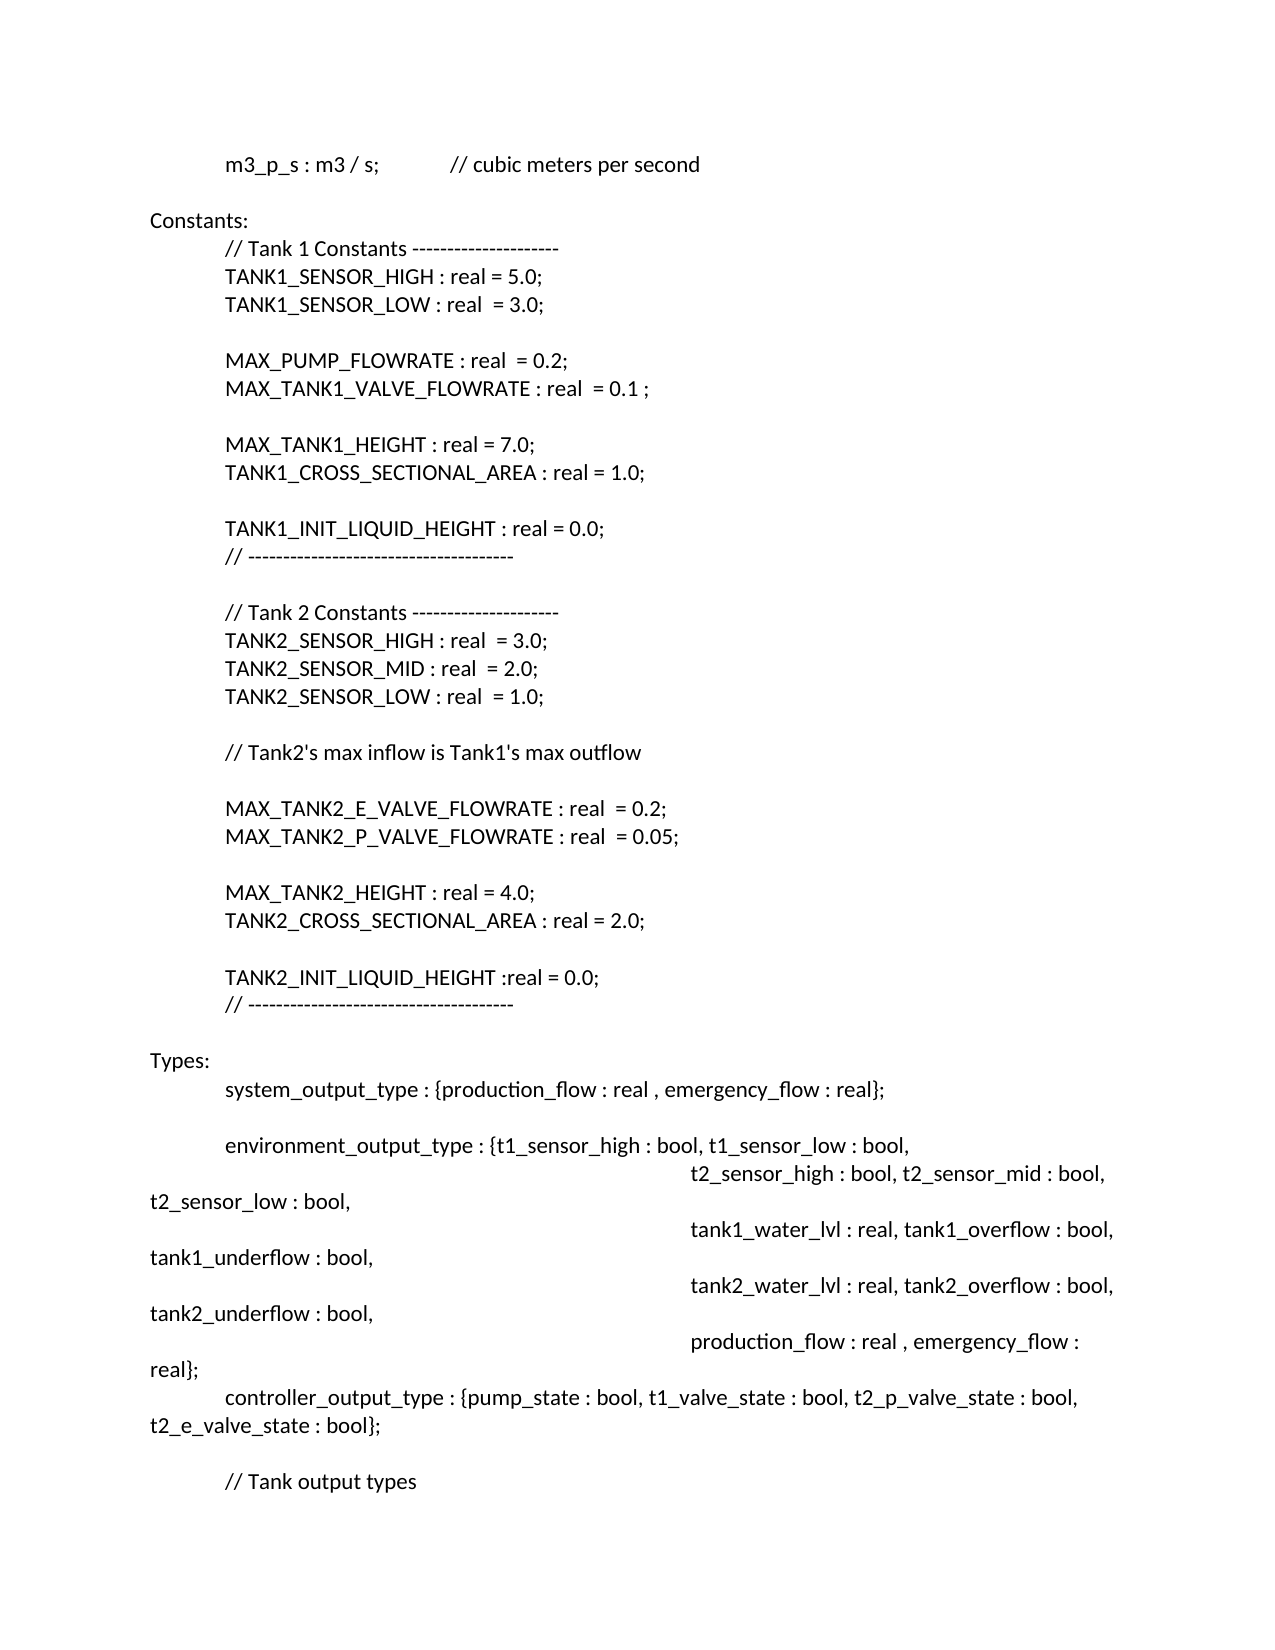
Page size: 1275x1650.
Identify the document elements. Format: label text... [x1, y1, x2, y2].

text TANK1_INIT_LIQUID_HEIGHT : real = 0.0; [150, 514, 1125, 542]
text production_flow : real , emergency_flow : real}; [150, 1327, 1125, 1383]
text MAX_TANK1_VALVE_FLOWRATE : real = 0.1 ; [150, 374, 1125, 402]
text MAX_TANK1_HEIGHT : real = 7.0; [150, 430, 1125, 458]
text // Tank 2 Constants --------------------- [150, 598, 1125, 626]
text MAX_TANK2_HEIGHT : real = 4.0; [150, 878, 1125, 907]
text // Tank output types [150, 1467, 1125, 1495]
text // Tank 1 Constants --------------------- [150, 234, 1125, 262]
text // Tank2's max inflow is Tank1's max outflow [150, 738, 1125, 766]
text MAX_TANK2_P_VALVE_FLOWRATE : real = 0.05; [150, 822, 1125, 851]
text TANK1_SENSOR_LOW : real = 3.0; [150, 290, 1125, 318]
text environment_output_type : {t1_sensor_high : bool, t1_sensor_low : bool, [150, 1131, 1125, 1159]
text MAX_TANK2_E_VALVE_FLOWRATE : real = 0.2; [150, 794, 1125, 822]
text TANK2_SENSOR_HIGH : real = 3.0; [150, 626, 1125, 654]
text TANK2_CROSS_SECTIONAL_AREA : real = 2.0; [150, 907, 1125, 934]
text Constants: [150, 206, 1125, 234]
text TANK1_SENSOR_HIGH : real = 5.0; [150, 262, 1125, 290]
text TANK2_SENSOR_LOW : real = 1.0; [150, 682, 1125, 710]
text controller_output_type : {pump_state : bool, t1_valve_state : bool, t2_p_valve_state : bool, t2_e_valve_state : bool}; [150, 1383, 1125, 1439]
text TANK1_CROSS_SECTIONAL_AREA : real = 1.0; [150, 458, 1125, 486]
text tank2_water_lvl : real, tank2_overflow : bool, tank2_underflow : bool, [150, 1271, 1125, 1327]
text t2_sensor_high : bool, t2_sensor_mid : bool, t2_sensor_low : bool, [150, 1159, 1125, 1215]
text // -------------------------------------- [150, 542, 1125, 570]
text Types: [150, 1047, 1125, 1075]
text MAX_PUMP_FLOWRATE : real = 0.2; [150, 346, 1125, 374]
text TANK2_SENSOR_MID : real = 2.0; [150, 654, 1125, 682]
text tank1_water_lvl : real, tank1_overflow : bool, tank1_underflow : bool, [150, 1215, 1125, 1271]
text m3_p_s : m3 / s; // cubic meters per second [150, 150, 1125, 178]
text system_output_type : {production_flow : real , emergency_flow : real}; [150, 1075, 1125, 1103]
text TANK2_INIT_LIQUID_HEIGHT :real = 0.0; [150, 963, 1125, 991]
text // -------------------------------------- [150, 991, 1125, 1019]
